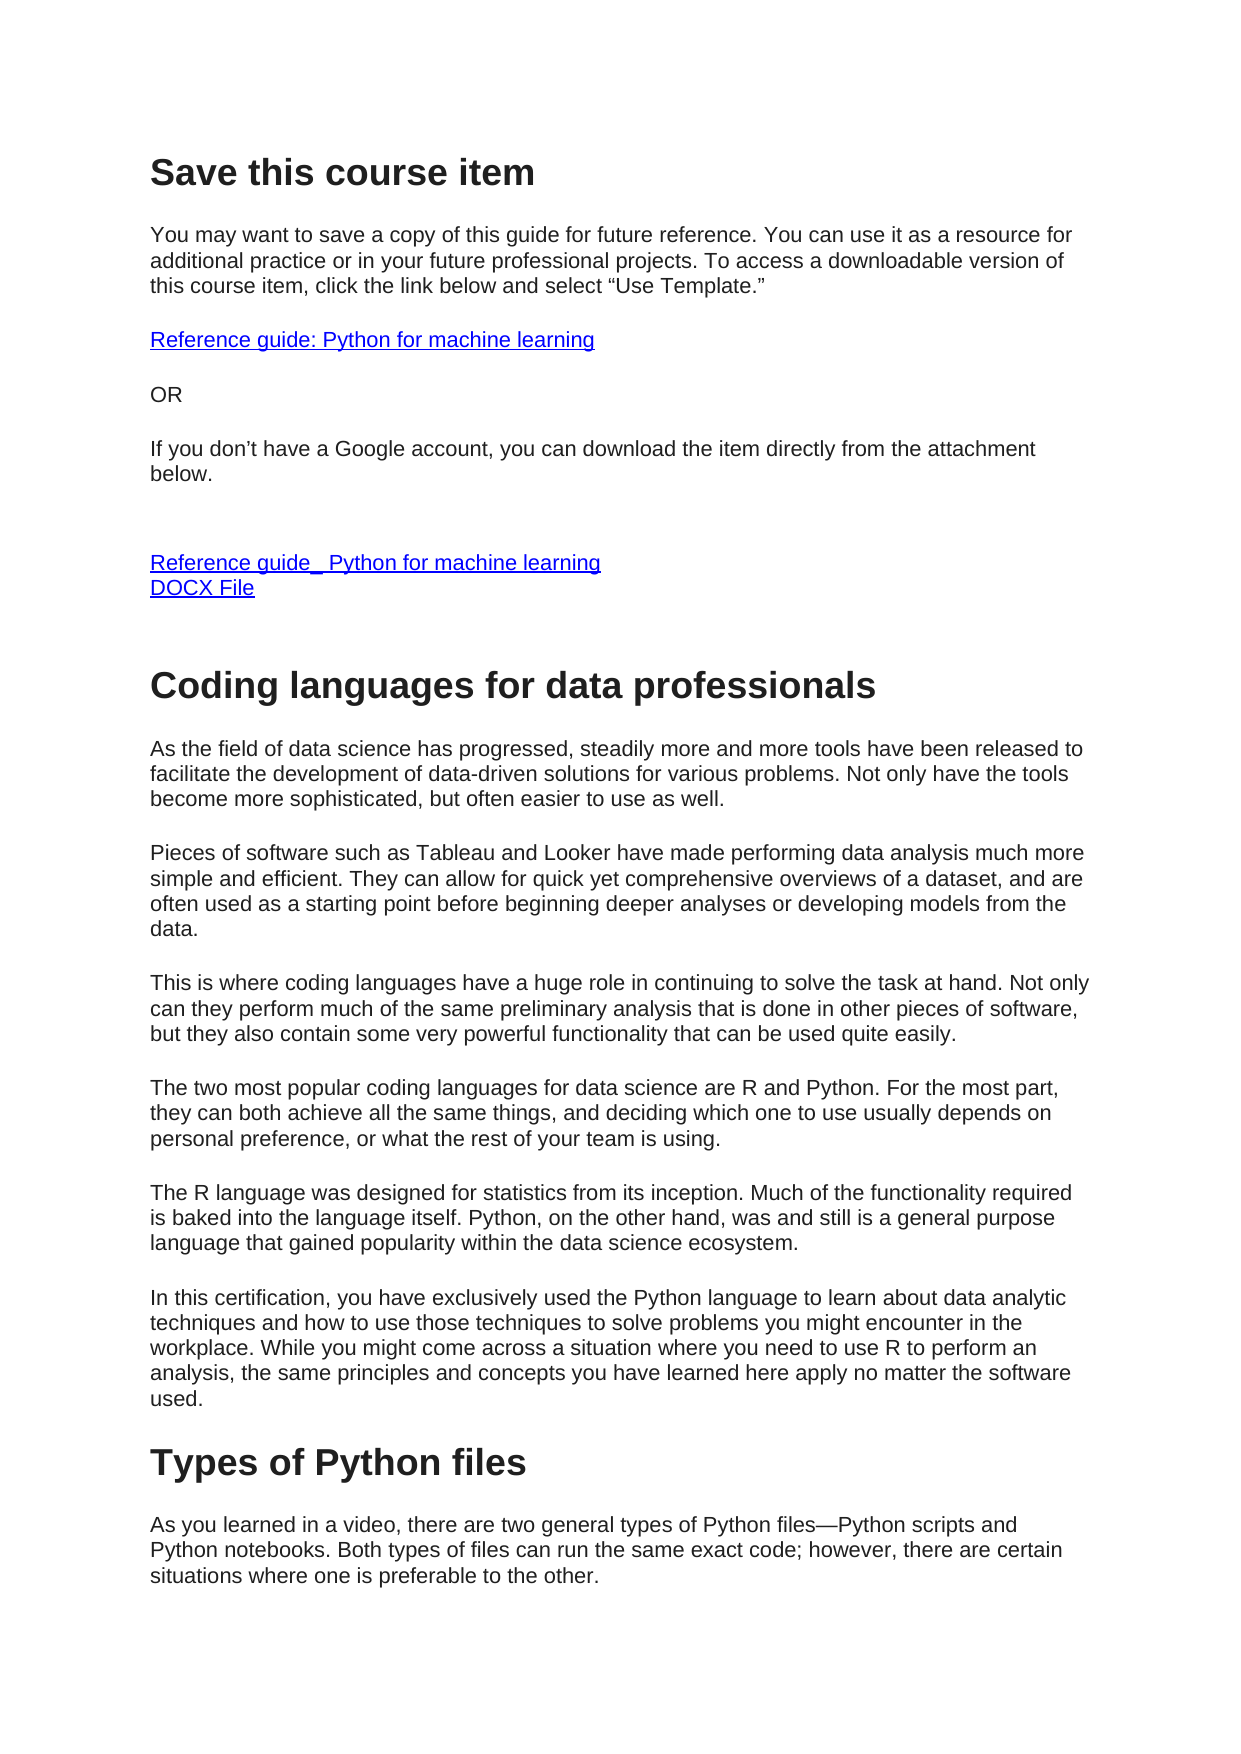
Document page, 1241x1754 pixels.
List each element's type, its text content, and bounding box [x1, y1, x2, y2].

text As the field of data science has progressed, steadily more and more tools have been released to facilitate the development of data-driven solutions for various problems. Not only have the tools become more sophisticated, but often easier to use as well. [150, 735, 1090, 811]
text OR [150, 381, 1090, 407]
text In this certification, you have exclusively used the Python language to learn about data analytic techniques and how to use those techniques to solve problems you might encounter in the workplace. While you might come across a situation where you need to use R to perform an analysis, the same principles and concepts you have learned here apply no matter the software used. [150, 1284, 1090, 1411]
text As you learned in a video, there are two general types of Python files—Python scripts and Python notebooks. Both types of files can run the same exact code; however, there are certain situations where one is preferable to the other. [150, 1512, 1090, 1588]
text Save this course item [150, 150, 1090, 193]
text The R language was designed for statistics from its inception. Much of the functionality required is baked into the language itself. Python, on the other hand, was and still is a general purpose language that gained popularity within the data science ecosystem. [150, 1180, 1090, 1255]
text The two most popular coding languages for data science are R and Python. For the most part, they can both achieve all the same things, and deciding which one to use usually depends on personal preference, or what the rest of your team is using. [150, 1075, 1090, 1151]
text DOCX File [150, 575, 1090, 600]
text This is where coding languages have a huge role in continuing to solve the task at hand. Not only can they perform much of the same preliminary analysis that is done in other pieces of software, but they also contain some very powerful functionality that can be used quite easily. [150, 970, 1090, 1046]
text Pieces of software such as Tableau and Looker have made performing data analysis much more simple and efficient. They can allow for quick yet comprehensive overviews of a dataset, and are often used as a starting point before beginning deeper analyses or developing models from the data. [150, 840, 1090, 941]
text Coding languages for data professionals [150, 663, 1090, 706]
text Reference guide_ Python for machine learning [150, 549, 1090, 575]
text You may want to save a copy of this guide for future reference. You can use it as a resource for additional practice or in your future professional projects. To access a downloadable version of this course item, click the link below and select “Use Template.” [150, 222, 1090, 298]
text If you don’t have a Google account, you can download the item directly from the attachment below. [150, 436, 1090, 486]
text Reference guide: Python for machine learning [150, 327, 1090, 352]
text Types of Python files [150, 1440, 1090, 1483]
